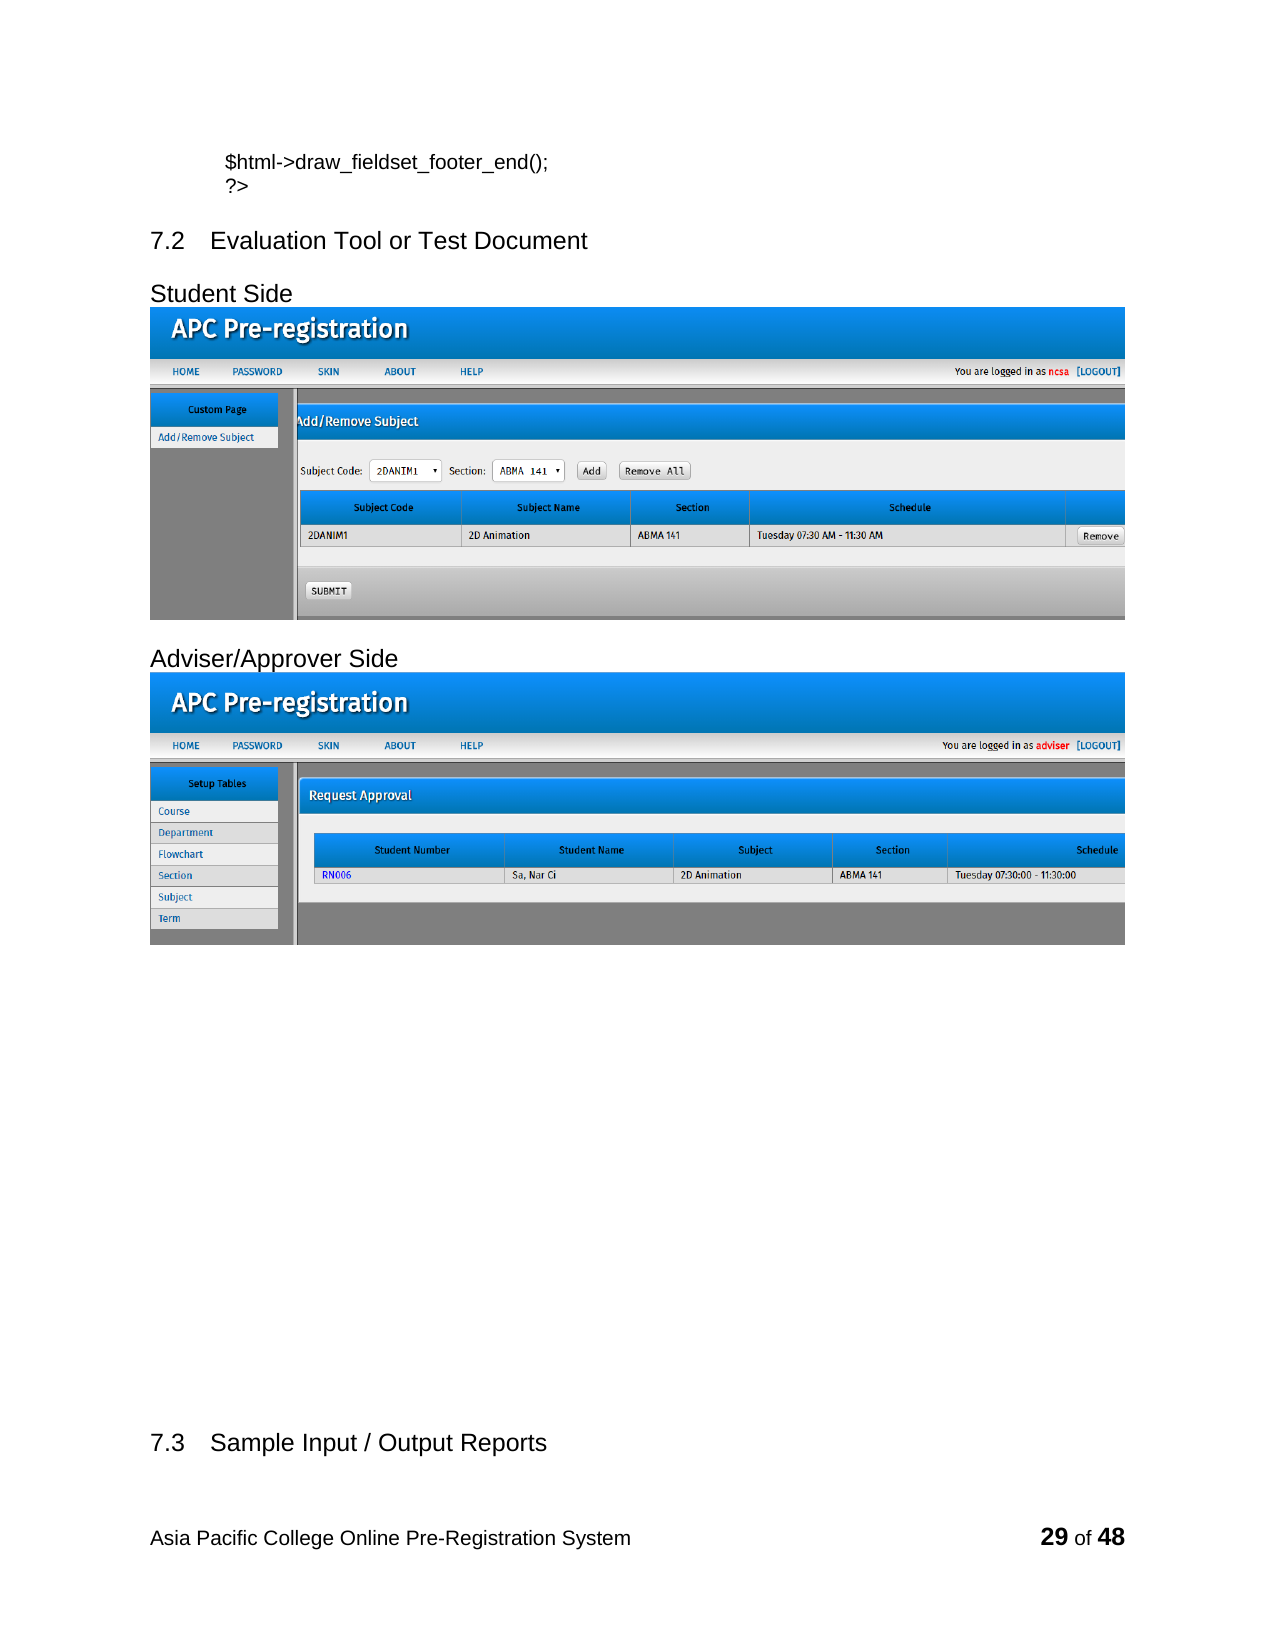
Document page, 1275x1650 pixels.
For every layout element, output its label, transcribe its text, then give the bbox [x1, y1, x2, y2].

list ?> [225, 174, 1125, 198]
list $html->draw_fieldset_footer_end(); [225, 150, 1125, 174]
picture [150, 672, 1125, 729]
picture [150, 734, 1125, 945]
picture [150, 307, 1125, 355]
text Adviser/Approver Side [150, 644, 1125, 672]
subtitle Sample Input / Output Reports [150, 1428, 1125, 1457]
subtitle Evaluation Tool or Test Document [150, 226, 1125, 255]
text Student Side [150, 279, 1125, 307]
picture [150, 360, 1125, 620]
